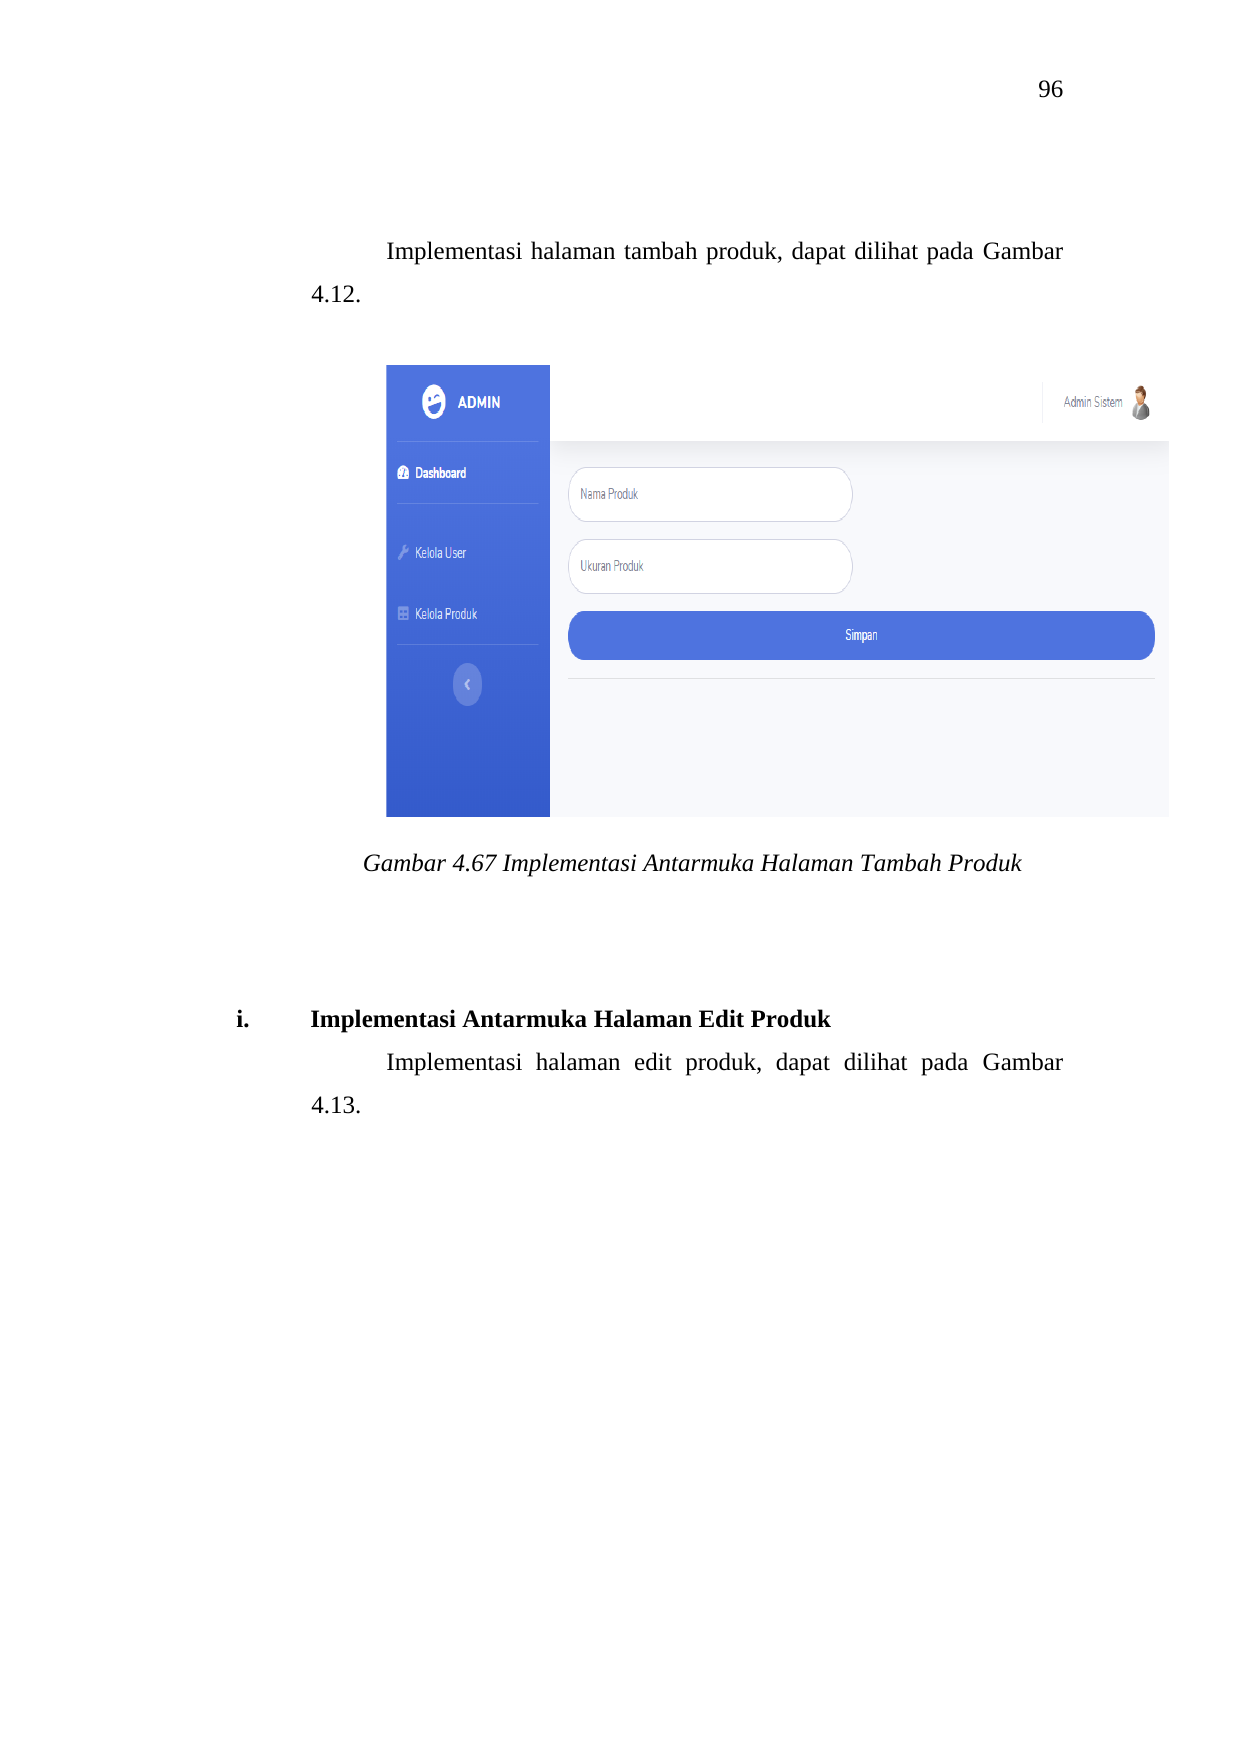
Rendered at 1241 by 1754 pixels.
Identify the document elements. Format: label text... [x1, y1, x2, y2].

list Implementasi Antarmuka Halaman Edit Produk [236, 1004, 1063, 1033]
text Implementasi halaman tambah produk, dapat dilihat pada Gambar 4.12. [311, 236, 1063, 308]
picture [386, 365, 1169, 817]
text Implementasi halaman edit produk, dapat dilihat pada Gambar 4.13. [311, 1047, 1063, 1119]
